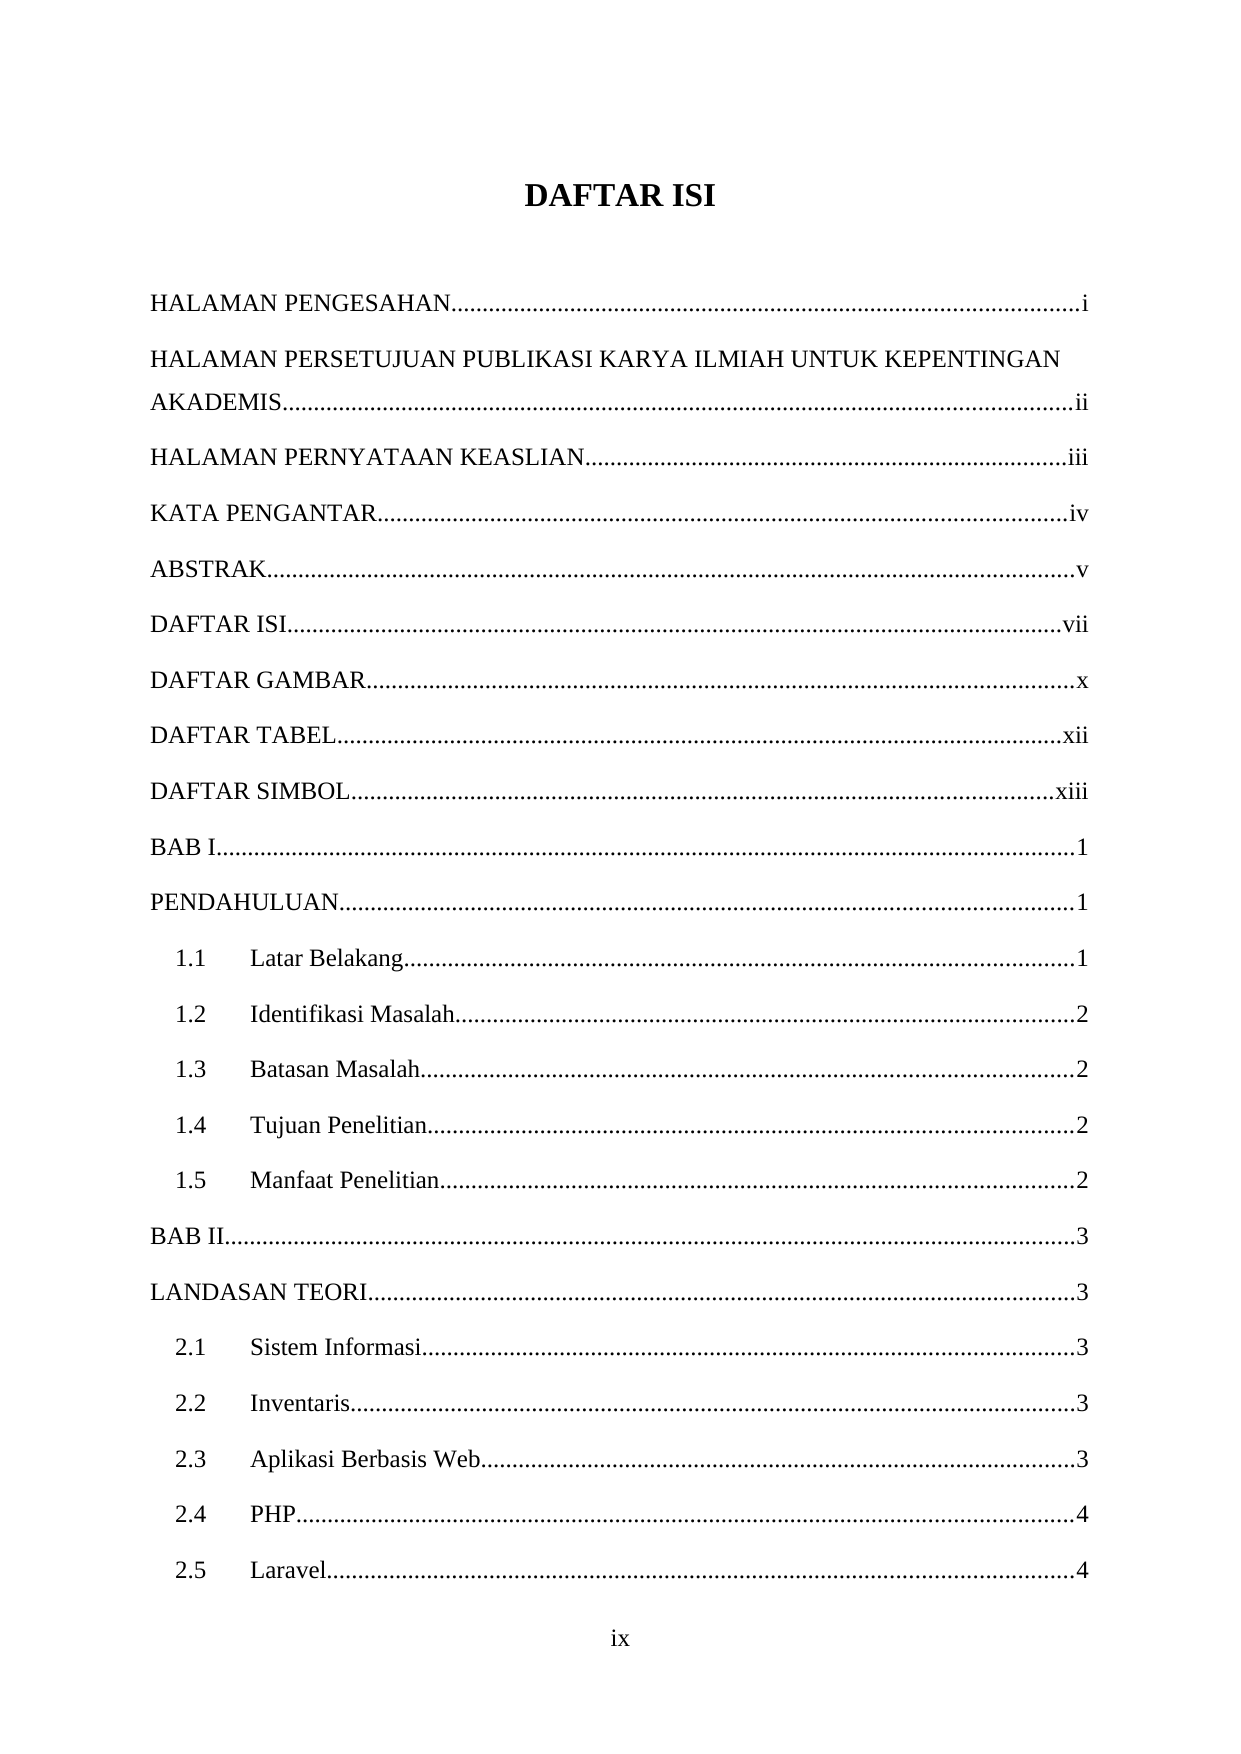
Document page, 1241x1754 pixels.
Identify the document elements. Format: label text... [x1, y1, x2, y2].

text ABSTRAK v [150, 554, 1090, 582]
text DAFTAR GAMBAR x [150, 665, 1090, 694]
text 2.2 Inventaris 3 [175, 1388, 1090, 1417]
text HALAMAN PERNYATAAN KEASLIAN iii [150, 442, 1090, 471]
text DAFTAR ISI vii [150, 609, 1090, 638]
text PENDAHULUAN 1 [150, 887, 1090, 916]
text 1.4 Tujuan Penelitian 2 [175, 1110, 1090, 1139]
text 2.1 Sistem Informasi 3 [175, 1332, 1090, 1361]
text 1.3 Batasan Masalah 2 [175, 1054, 1090, 1083]
text HALAMAN PERSETUJUAN PUBLIKASI KARYA ILMIAH UNTUK KEPENTINGAN AKADEMIS ii [150, 344, 1090, 416]
text DAFTAR SIMBOL xiii [150, 776, 1090, 805]
text 2.3 Aplikasi Berbasis Web 3 [175, 1444, 1090, 1472]
text 2.4 PHP 4 [175, 1499, 1090, 1528]
text DAFTAR TABEL xii [150, 721, 1090, 749]
subtitle DAFTAR ISI [150, 175, 1090, 213]
text 1.1 Latar Belakang 1 [175, 943, 1090, 972]
text KATA PENGANTAR iv [150, 498, 1090, 527]
text HALAMAN PENGESAHAN i [150, 288, 1090, 317]
text LANDASAN TEORI 3 [150, 1277, 1090, 1306]
text 1.5 Manfaat Penelitian 2 [175, 1166, 1090, 1194]
text BAB I 1 [150, 832, 1090, 861]
text 1.2 Identifikasi Masalah 2 [175, 999, 1090, 1027]
text BAB II 3 [150, 1221, 1090, 1250]
text 2.5 Laravel 4 [175, 1555, 1090, 1584]
